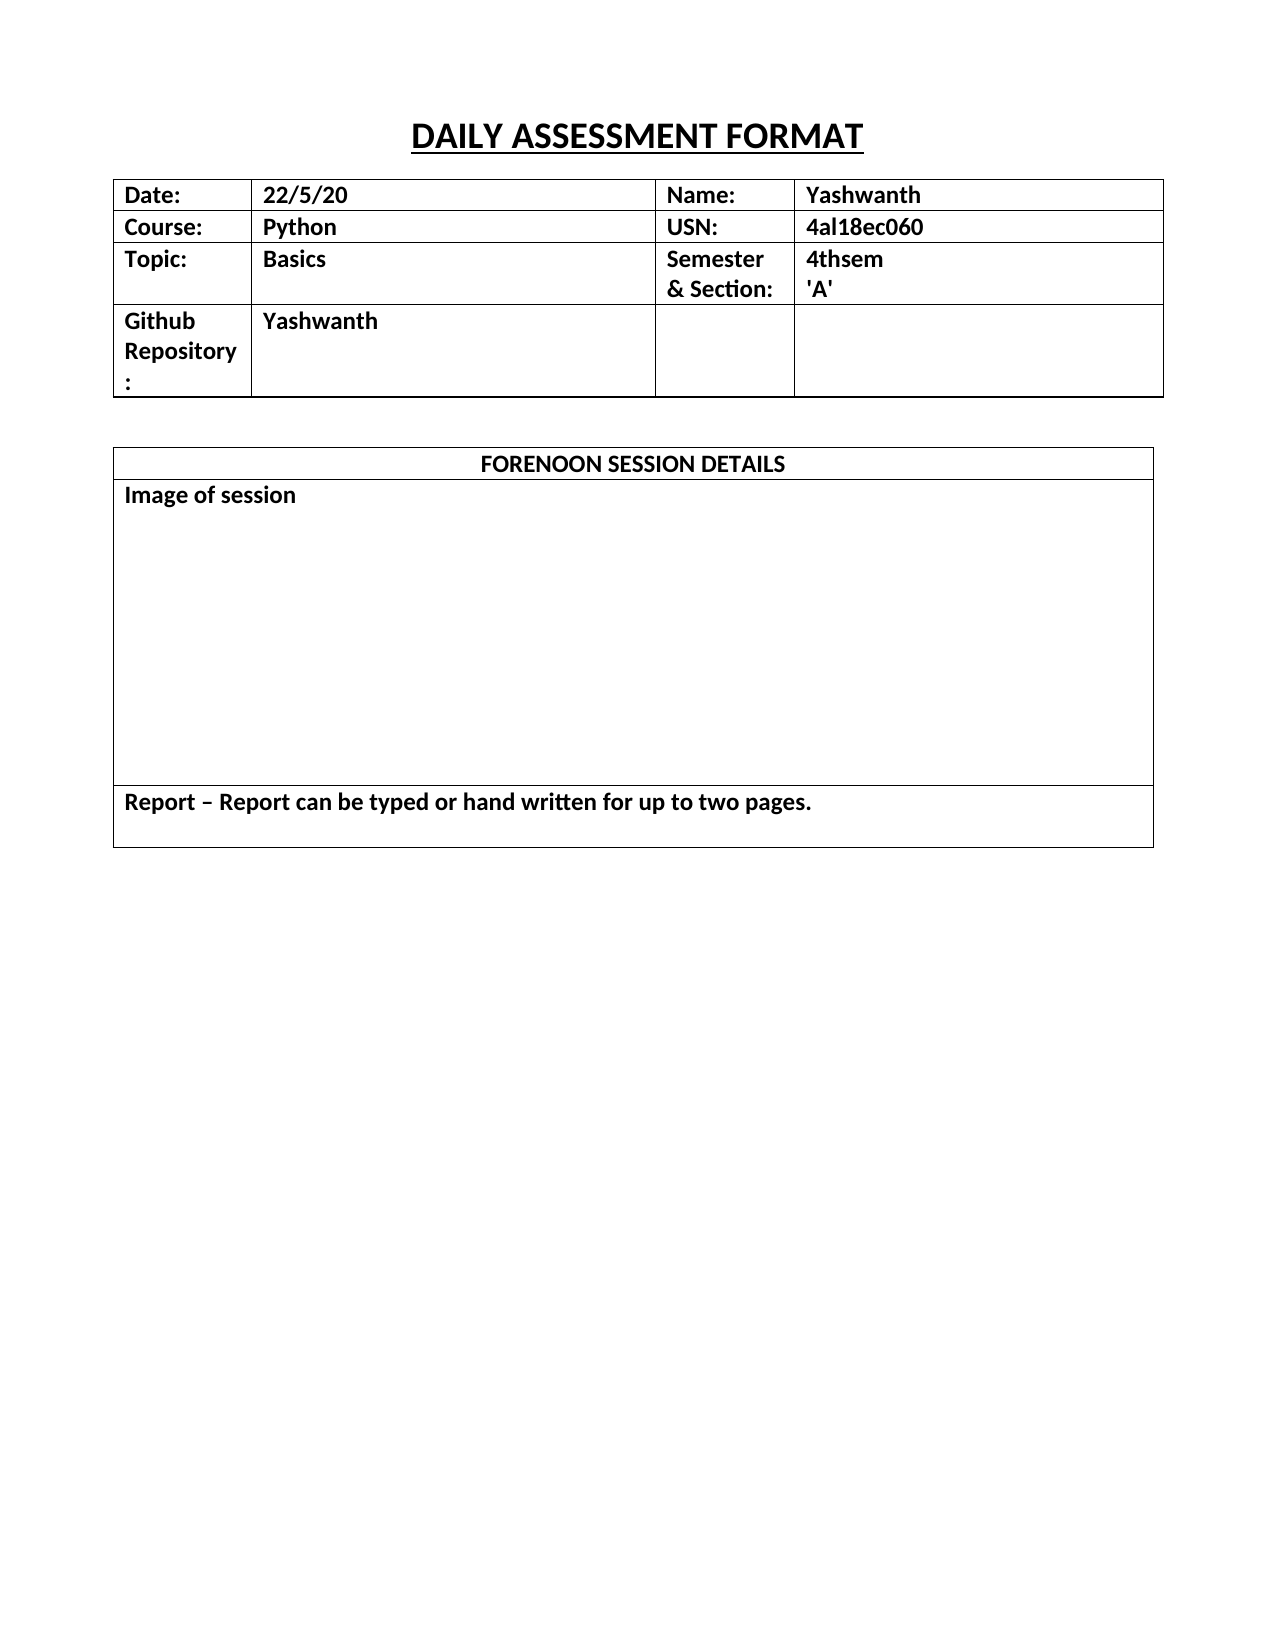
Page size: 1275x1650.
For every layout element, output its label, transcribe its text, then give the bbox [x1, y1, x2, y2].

table_cell 4al18ec060 [795, 211, 1163, 242]
table_header 22/5/20 [252, 180, 655, 210]
text DAILY ASSESSMENT FORMAT [112, 112, 1162, 158]
table_cell [656, 305, 794, 396]
table_cell Report – Report can be typed or hand written for up to two pages. [114, 786, 1153, 847]
table_header Date: [114, 180, 251, 210]
table_cell 4thsem 'A' [795, 243, 1163, 304]
table_cell Course: [114, 211, 251, 242]
table_cell Basics [252, 243, 655, 304]
table_header FORENOON SESSION DETAILS [114, 448, 1153, 479]
table_cell Semester & Section: [656, 243, 794, 304]
table_header Name: [656, 180, 794, 210]
table_cell Github Repository: [114, 305, 251, 396]
table_cell Yashwanth [252, 305, 655, 396]
table_cell Image of session [114, 480, 1153, 785]
table_cell USN: [656, 211, 794, 242]
table_cell [795, 305, 1163, 396]
table_header Yashwanth [795, 180, 1163, 210]
table_cell Python [252, 211, 655, 242]
table_cell Topic: [114, 243, 251, 304]
